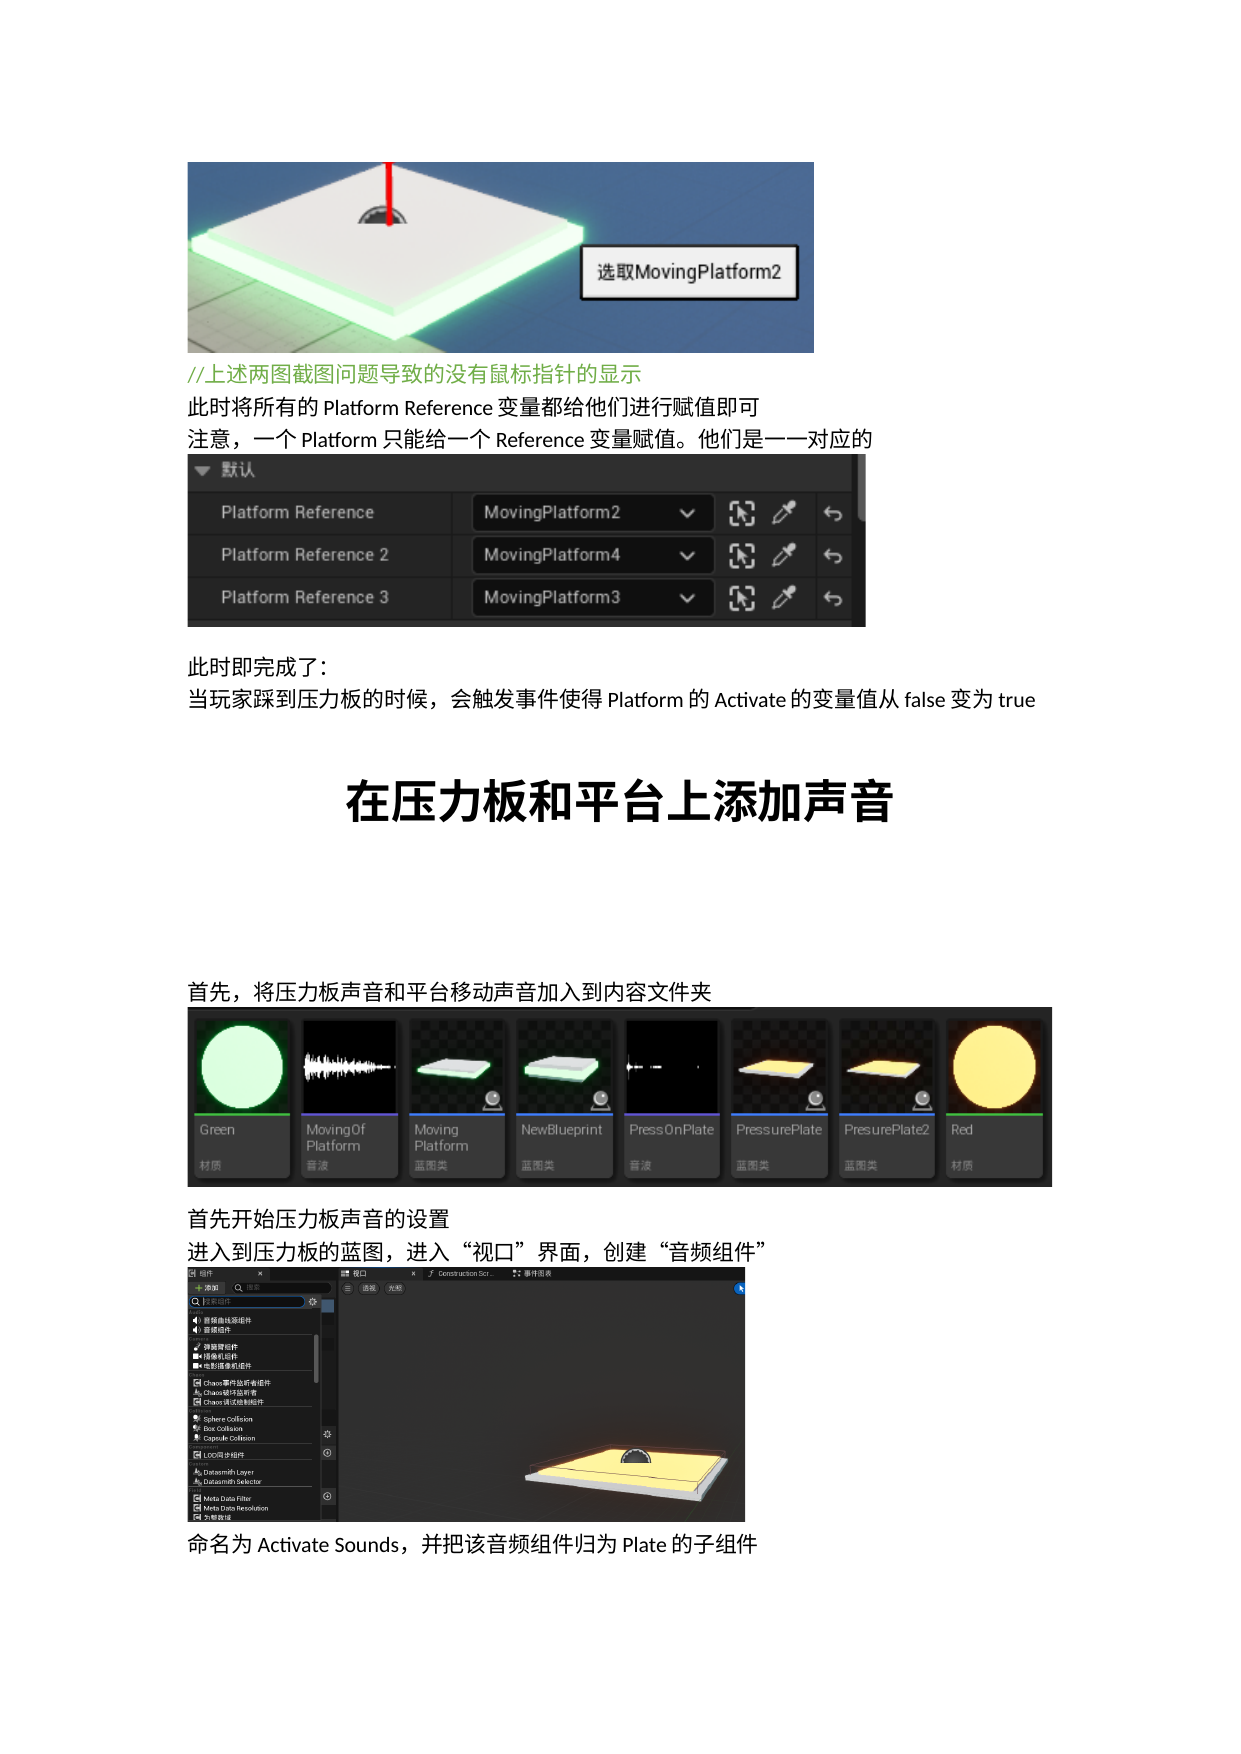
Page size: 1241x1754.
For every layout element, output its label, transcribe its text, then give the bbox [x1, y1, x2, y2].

text 注意，一个Platform只能给一个Reference变量赋值。他们是一一对应的 [187, 422, 1053, 454]
picture [187, 162, 814, 353]
text 当玩家踩到压力板的时候，会触发事件使得Platform的Activate的变量值从false变为true [187, 682, 1053, 714]
picture [187, 1007, 1053, 1187]
text 此时即完成了： [187, 649, 1053, 682]
picture [187, 1267, 746, 1522]
text //上述两图截图问题导致的没有鼠标指针的显示 [187, 357, 1053, 389]
text 此时将所有的Platform Reference变量都给他们进行赋值即可 [187, 389, 1053, 422]
subtitle 在压力板和平台上添加声音 [187, 750, 1053, 847]
text 首先开始压力板声音的设置 [187, 1202, 1053, 1234]
text 进入到压力板的蓝图，进入“视口”界面，创建“音频组件” [187, 1234, 1053, 1267]
picture [187, 454, 866, 627]
text 命名为Activate Sounds，并把该音频组件归为Plate的子组件 [187, 1527, 1053, 1559]
text 首先，将压力板声音和平台移动声音加入到内容文件夹 [187, 974, 1053, 1007]
